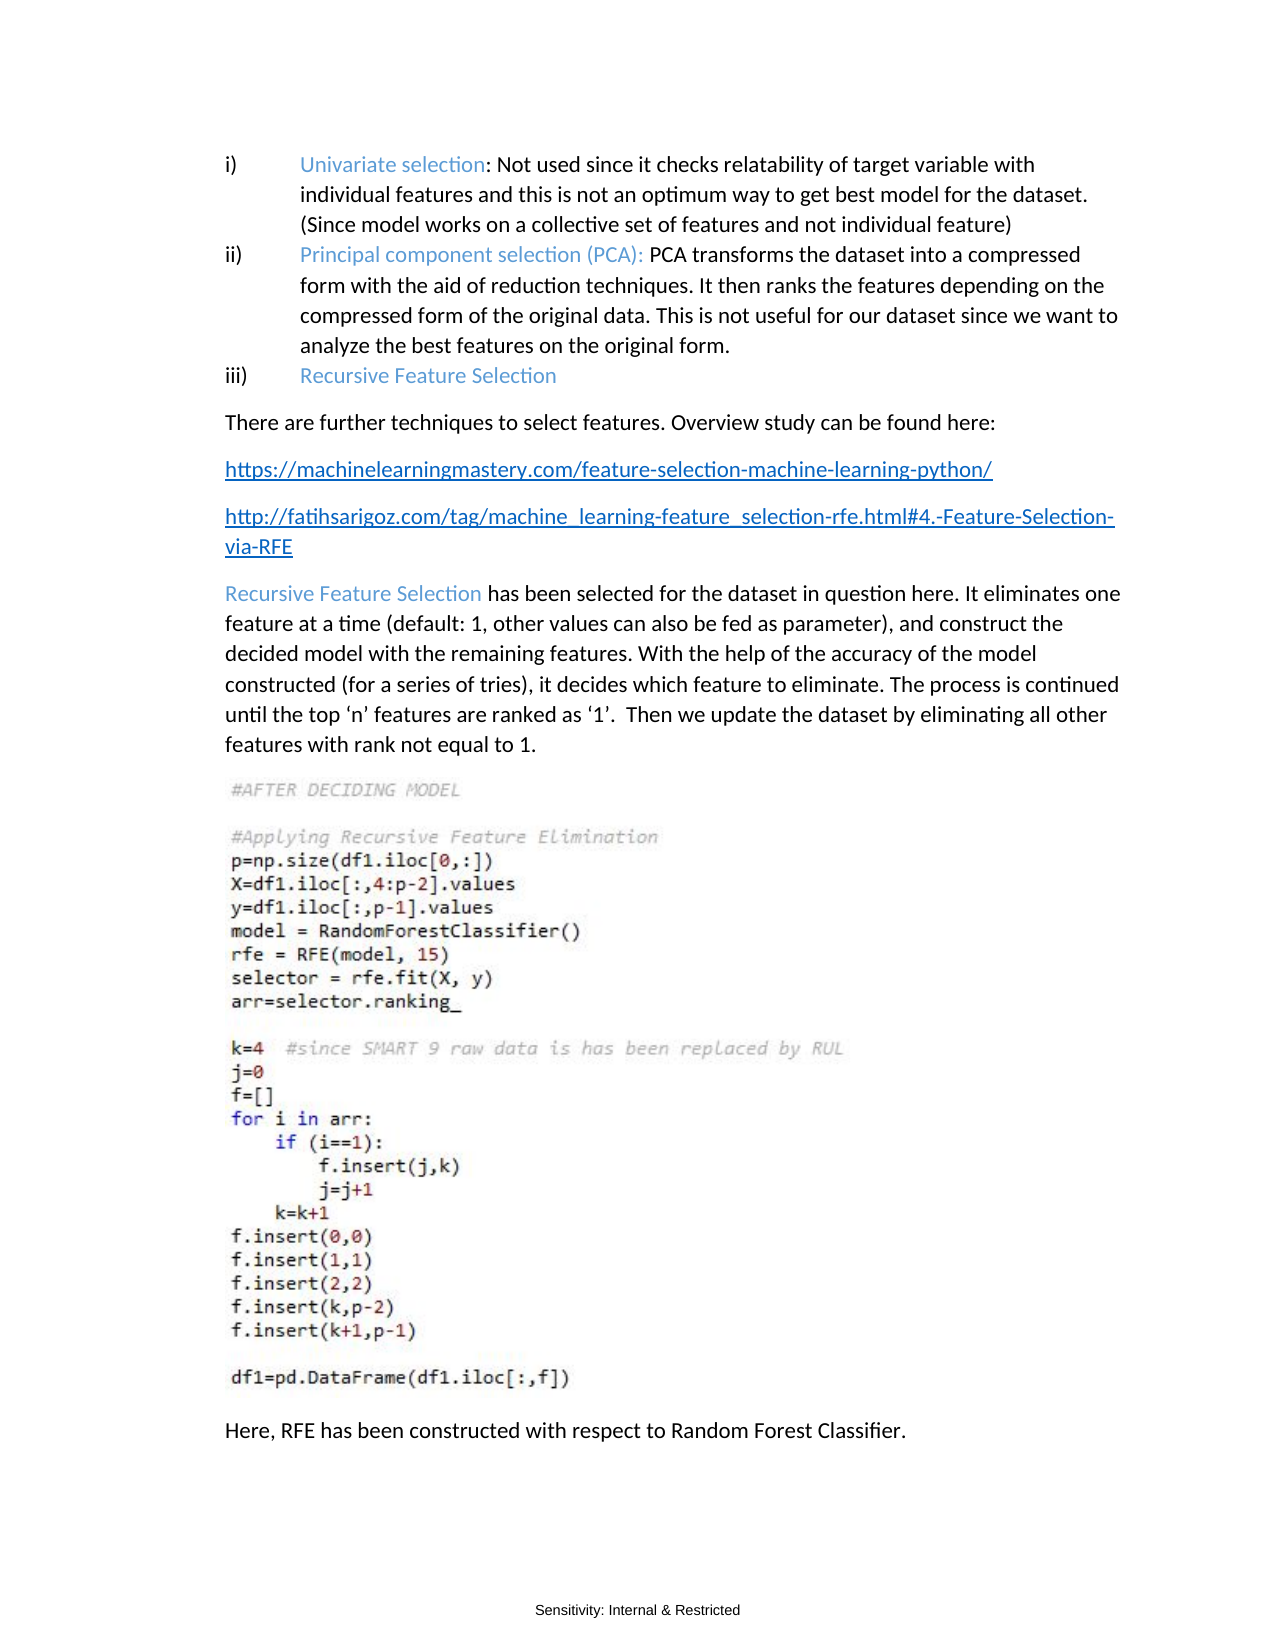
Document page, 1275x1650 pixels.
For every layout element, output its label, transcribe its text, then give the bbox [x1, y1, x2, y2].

text Recursive Feature Selection has been selected for the dataset in question here. It eliminates one feature at a time (default: 1, other values can also be fed as parameter), and construct the decided model with the remaining features. With the help of the accuracy of the model constructed (for a series of tries), it decides which feature to eliminate. The process is continued until the top ‘n’ features are ranked as ‘1’. Then we update the dataset by eliminating all other features with rank not equal to 1. [225, 579, 1125, 758]
text https://machinelearningmastery.com/feature-selection-machine-learning-python/ [225, 455, 1125, 483]
text There are further techniques to select features. Overview study can be found here: [225, 408, 1125, 436]
list Univariate selection: Not used since it checks relatability of target variable with individual features and this is not an optimum way to get best model for the dataset. (Since model works on a collective set of features and not individual feature) [225, 150, 1125, 238]
text http://fatihsarigoz.com/tag/machine_learning-feature_selection-rfe.html#4.-Feature-Selection-via-RFE [225, 502, 1125, 560]
list Principal component selection (PCA): PCA transforms the dataset into a compressed form with the aid of reduction techniques. It then ranks the features depending on the compressed form of the original data. This is not useful for our dataset since we want to analyze the best features on the original form. [225, 241, 1125, 359]
picture [225, 777, 851, 1398]
list Recursive Feature Selection [225, 361, 1125, 389]
text Here, RFE has been constructed with respect to Random Forest Classifier. [225, 1416, 1125, 1444]
